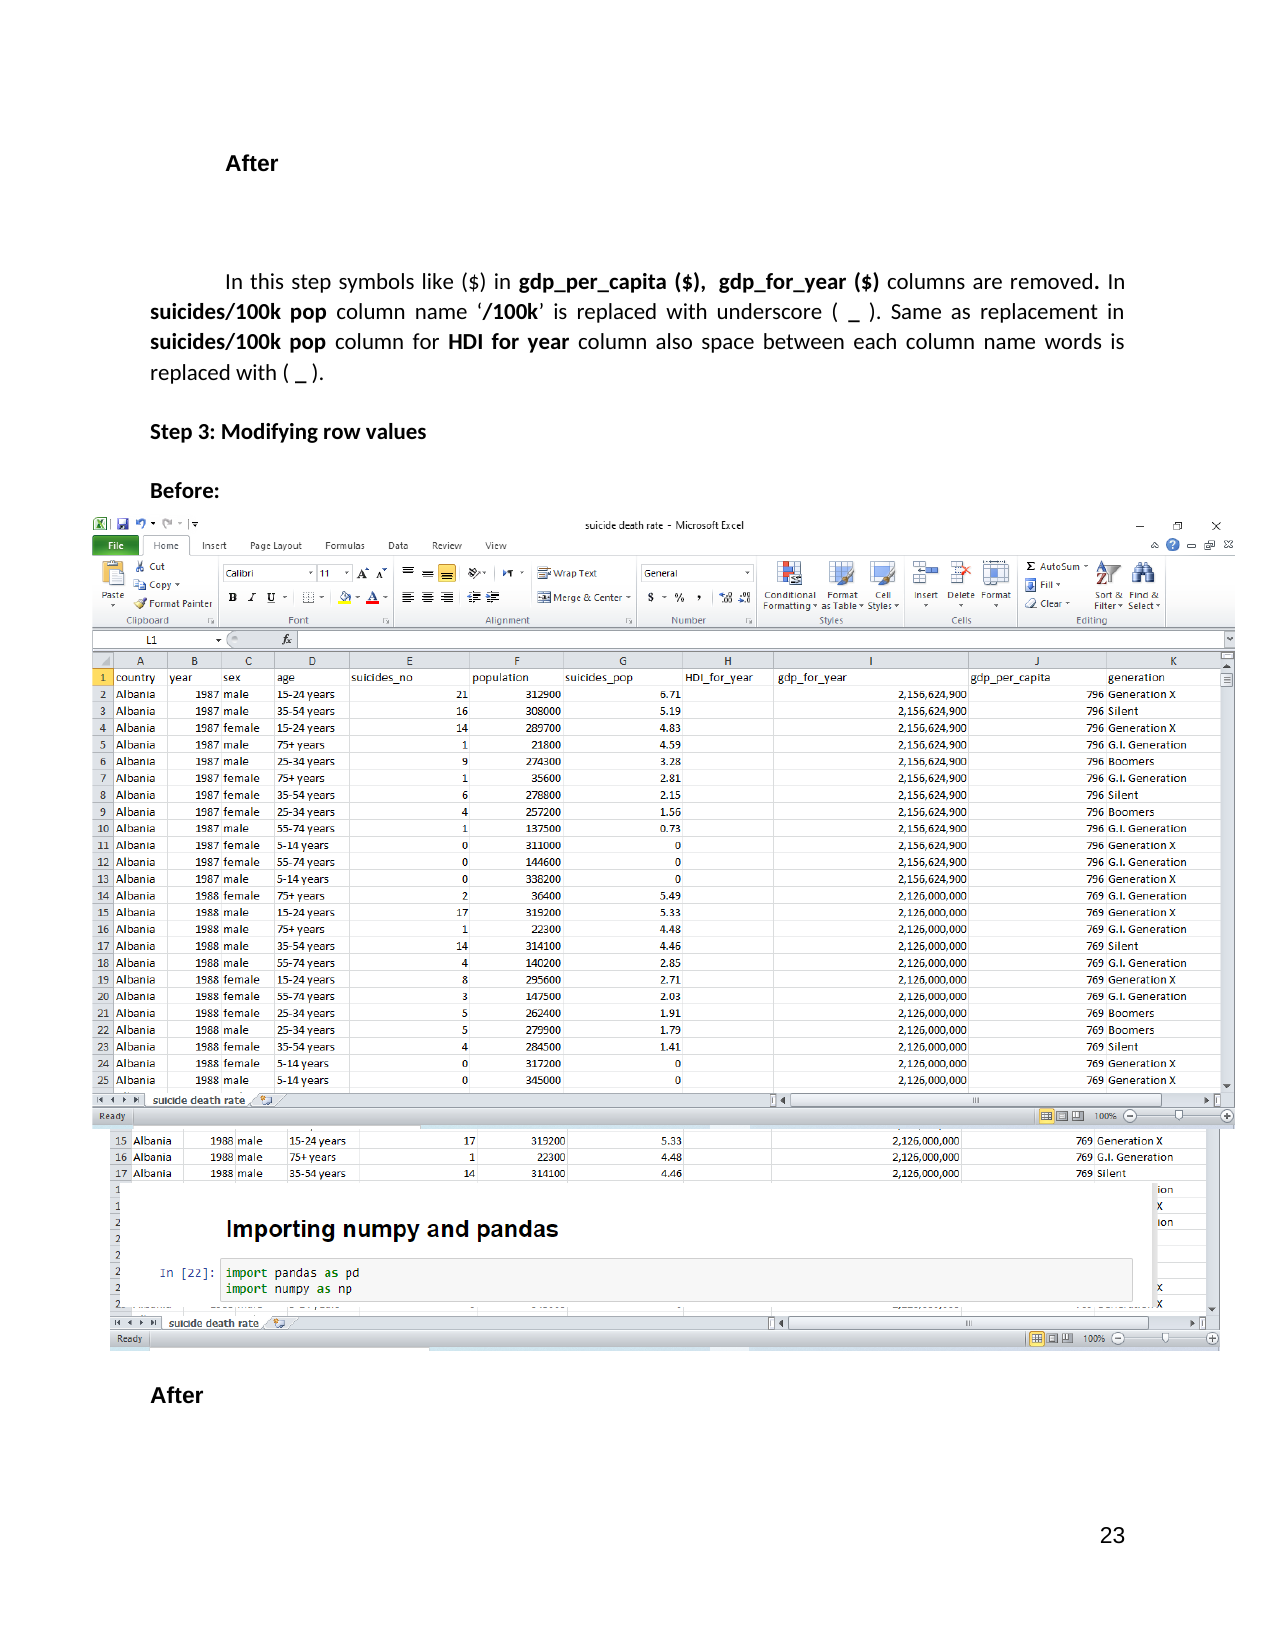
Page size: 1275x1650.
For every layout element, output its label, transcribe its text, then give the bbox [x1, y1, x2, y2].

text In this step symbols like ($) in gdp_per_capita ($), gdp_for_year ($) columns are removed. In suicides/100k pop column name ‘/100k’ is replaced with underscore ( _ ). Same as replacement in suicides/100k pop column for HDI for year column also space between each column name words is replaced with ( _ ). [150, 267, 1125, 386]
picture [92, 514, 1235, 1351]
text After [150, 1351, 1125, 1409]
text Before: [150, 476, 1125, 504]
text After [150, 150, 1125, 176]
text Step 3: Modifying row values [150, 417, 1125, 445]
